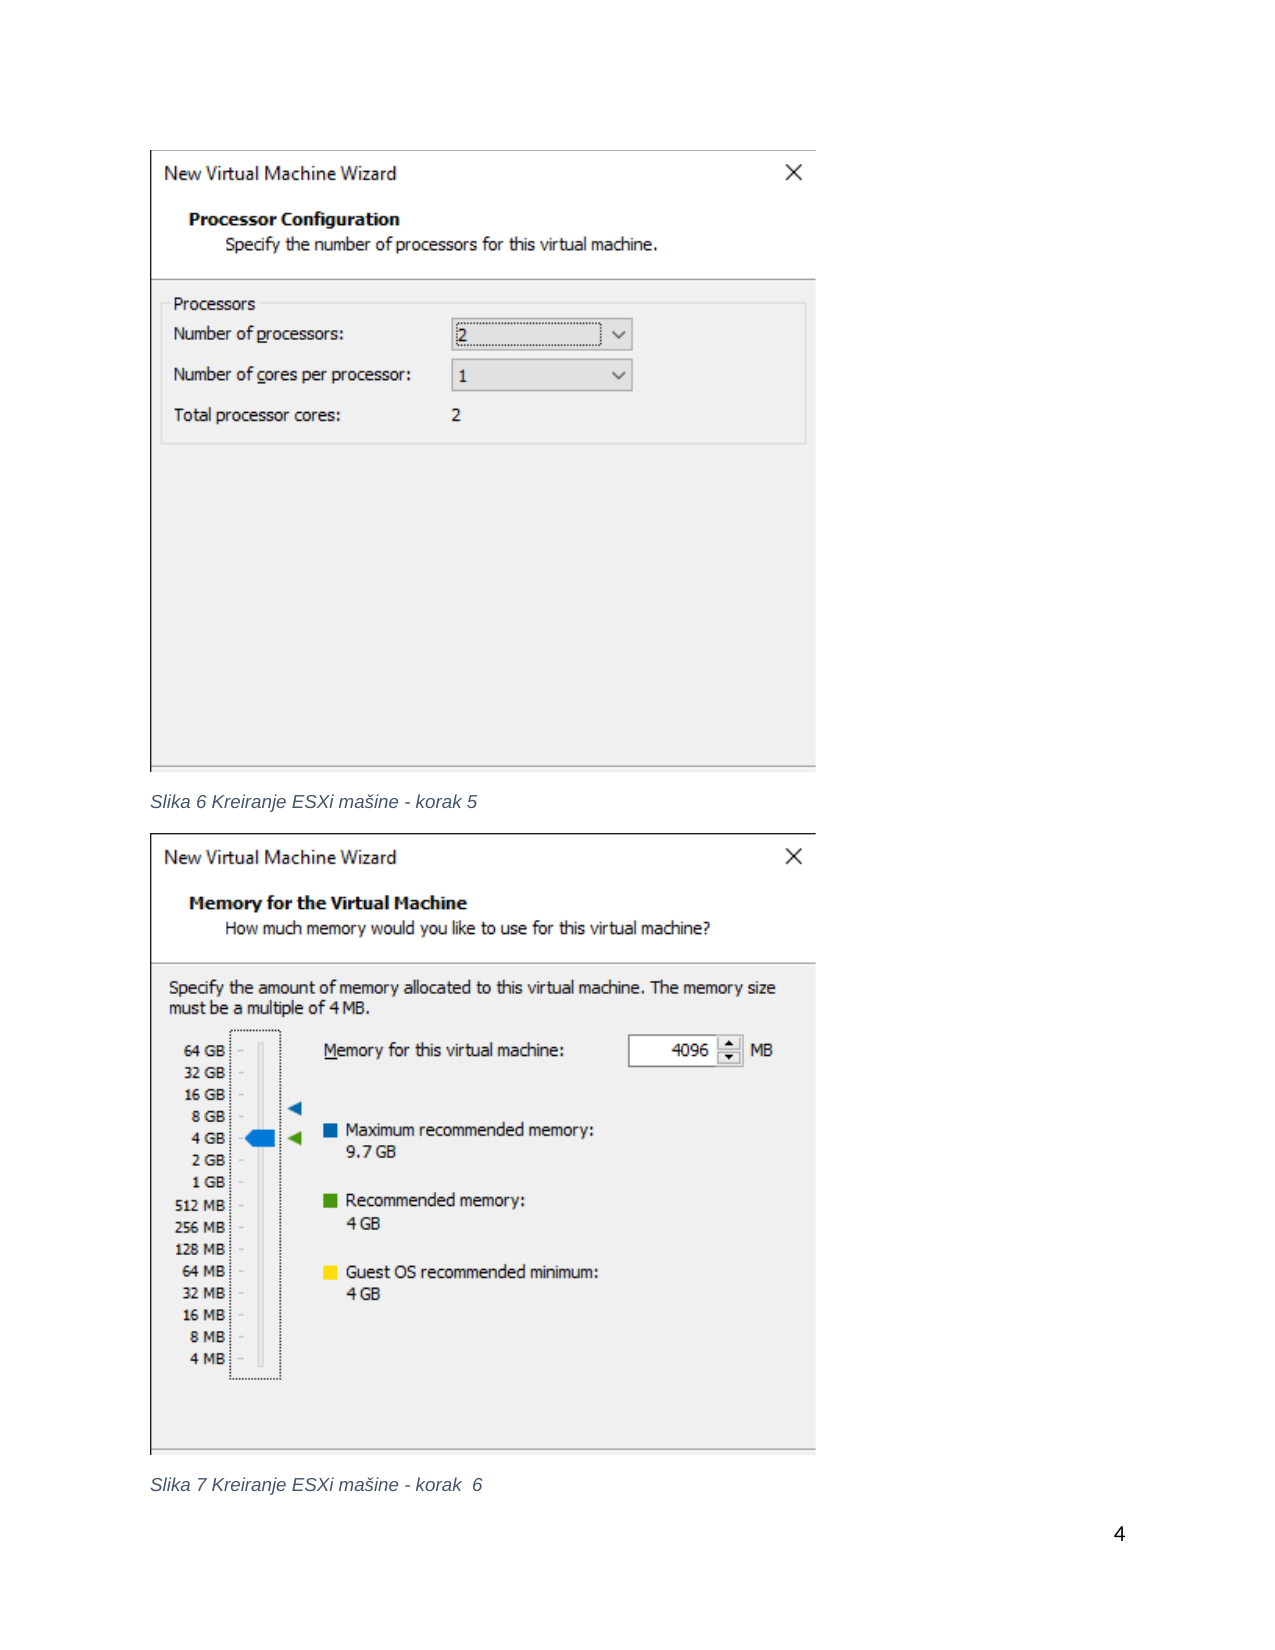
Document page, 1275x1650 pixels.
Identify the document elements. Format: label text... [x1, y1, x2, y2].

picture [150, 833, 816, 1455]
text Slika 6 Kreiranje ESXi mašine - korak 5 [150, 791, 1125, 812]
text Slika 7 Kreiranje ESXi mašine - korak 6 [150, 1474, 1125, 1495]
picture [150, 150, 816, 772]
